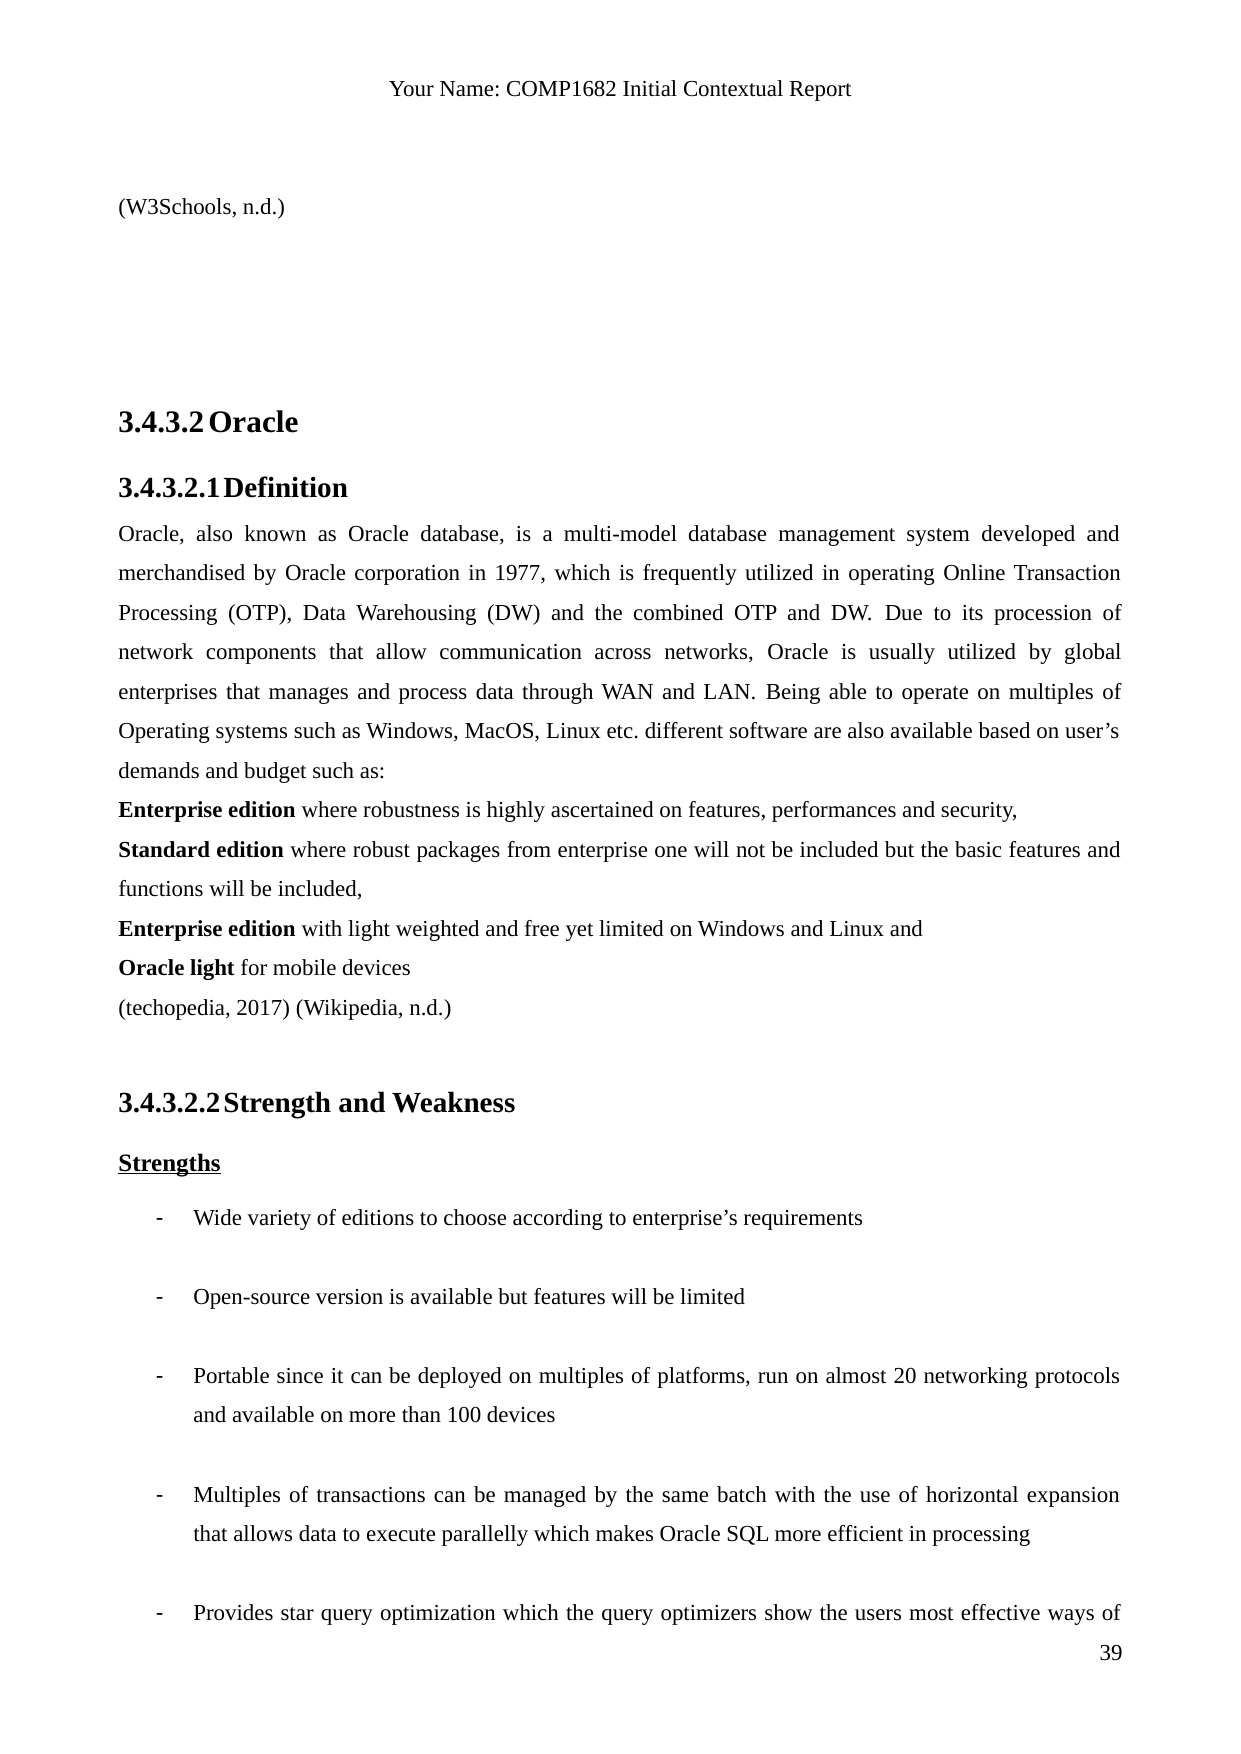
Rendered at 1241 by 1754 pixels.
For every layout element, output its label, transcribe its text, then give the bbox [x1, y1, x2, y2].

list Open-source version is available but features will be limited [156, 1283, 1122, 1309]
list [156, 1599, 1122, 1626]
subtitle Oracle [118, 403, 1122, 439]
subtitle Definition [118, 470, 1122, 503]
list Wide variety of editions to choose according to enterprise’s requirements [156, 1204, 1122, 1230]
text Enterprise edition with light weighted and free yet limited on Windows and Linux and [118, 915, 1122, 941]
list Portable since it can be deployed on multiples of platforms, run on almost 20 networking protocols and available on more than 100 devices [156, 1362, 1122, 1428]
text Oracle, also known as Oracle database, is a multi-model database management system developed and merchandised by Oracle corporation in 1977, which is frequently utilized in operating Online Transaction Processing (OTP), Data Warehousing (DW) and the combined OTP and DW. Due to its procession of network components that allow communication across networks, Oracle is usually utilized by global enterprises that manages and process data through WAN and LAN. Being able to operate on multiples of Operating systems such as Windows, MacOS, Linux etc. different software are also available based on user’s demands and budget such as: [118, 520, 1122, 783]
text Enterprise edition where robustness is highly ascertained on features, performances and security, [118, 796, 1122, 823]
text Oracle light for mobile devices [118, 954, 1122, 981]
subtitle Strength and Weakness [118, 1085, 1122, 1119]
list Multiples of transactions can be managed by the same batch with the use of horizontal expansion that allows data to execute parallelly which makes Oracle SQL more efficient in processing [156, 1481, 1122, 1546]
text Standard edition where robust packages from enterprise one will not be included but the basic features and functions will be included, [118, 836, 1122, 902]
text Strengths [118, 1148, 1122, 1177]
